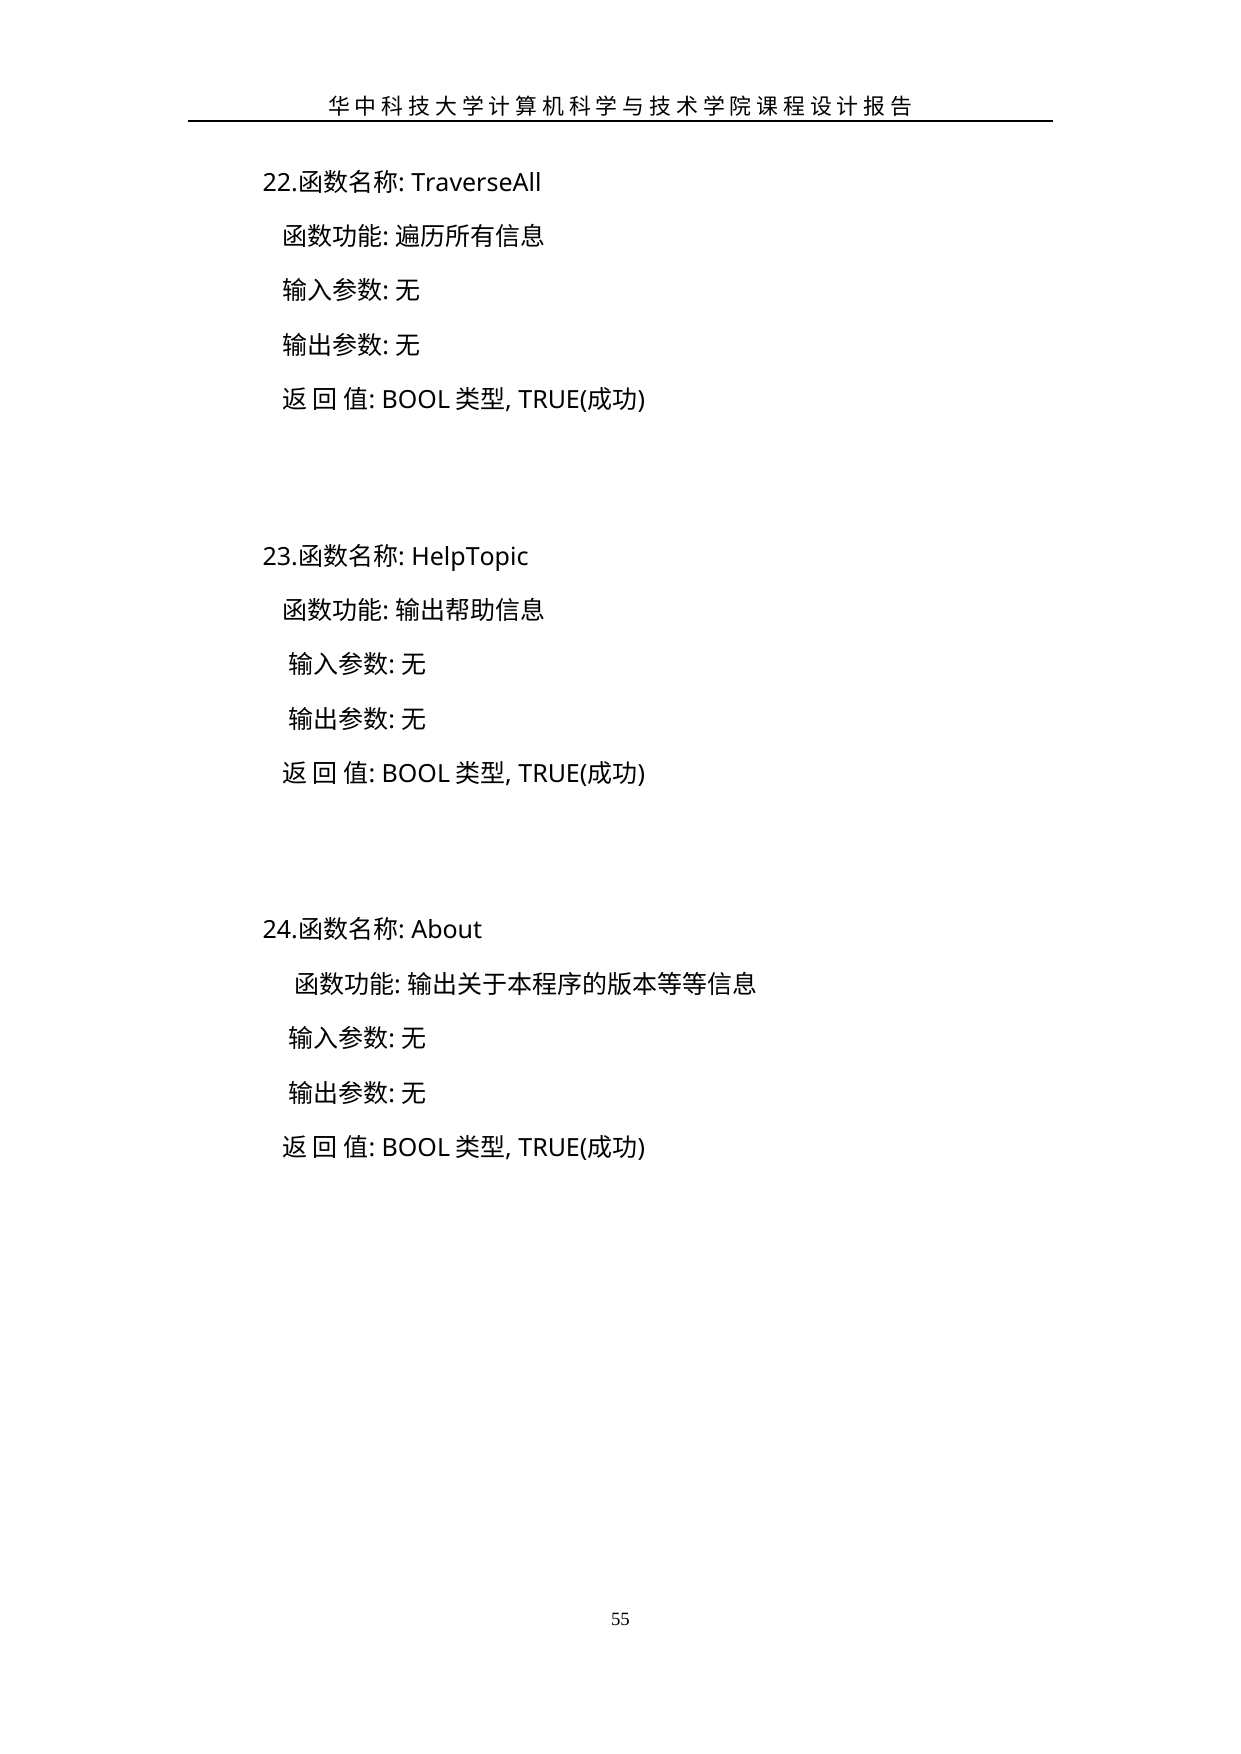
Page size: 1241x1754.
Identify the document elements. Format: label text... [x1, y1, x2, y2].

text 返 回 值: BOOL类型, TRUE(成功) [187, 753, 1053, 790]
text 24.函数名称: About [187, 910, 1053, 946]
text 22.函数名称: TraverseAll [187, 162, 1053, 198]
text 输出参数: 无 [187, 699, 1053, 735]
text 输入参数: 无 [187, 271, 1053, 307]
text 输出参数: 无 [187, 1073, 1053, 1109]
text 返 回 值: BOOL类型, TRUE(成功) [187, 1127, 1053, 1164]
text 函数功能: 输出关于本程序的版本等等信息 [187, 964, 1053, 1001]
text 输入参数: 无 [187, 1019, 1053, 1055]
text 函数功能: 遍历所有信息 [187, 216, 1053, 253]
text 输入参数: 无 [187, 645, 1053, 681]
text 23.函数名称: HelpTopic [187, 536, 1053, 572]
text 返 回 值: BOOL类型, TRUE(成功) [187, 379, 1053, 416]
text 函数功能: 输出帮助信息 [187, 590, 1053, 627]
text 输出参数: 无 [187, 325, 1053, 361]
